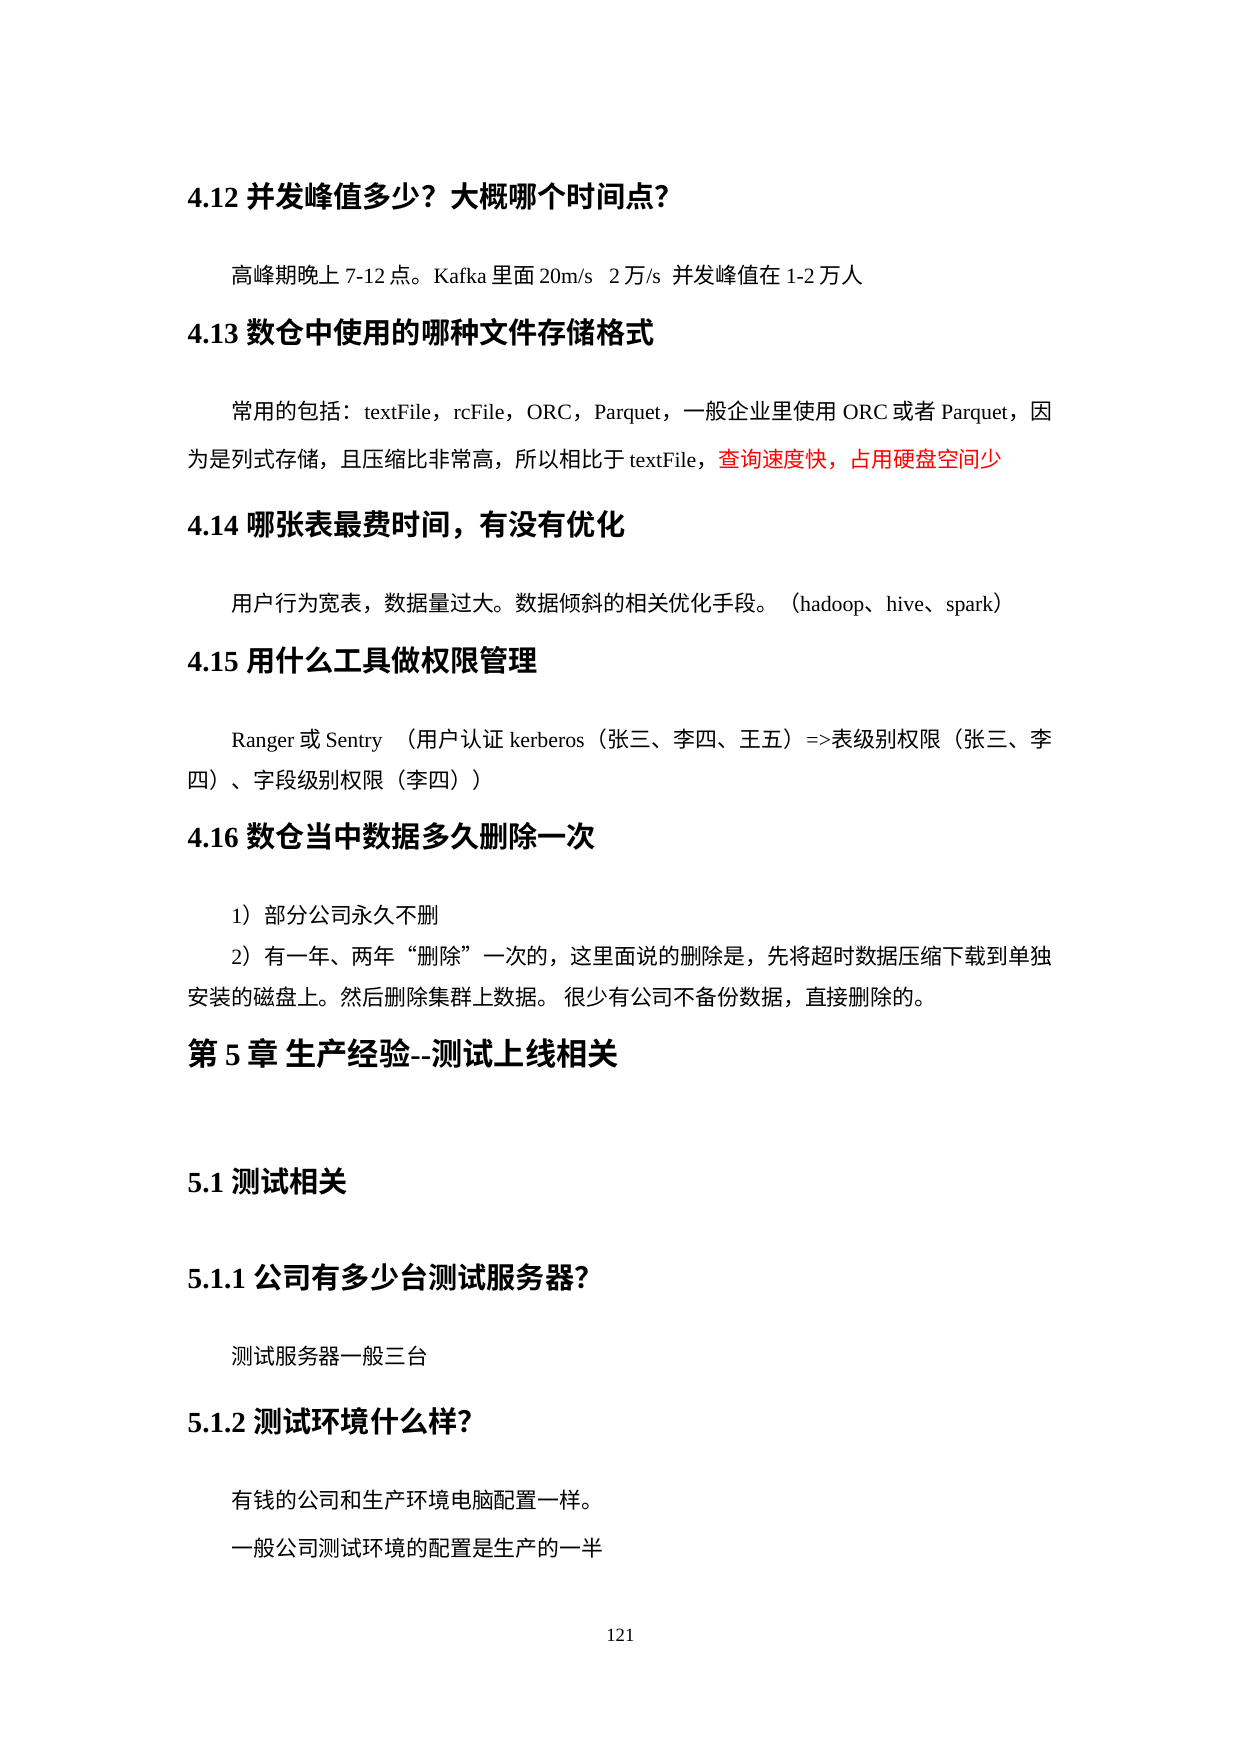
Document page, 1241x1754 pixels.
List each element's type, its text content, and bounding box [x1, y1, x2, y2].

subtitle 第5章 生产经验--测试上线相关 [187, 1019, 1053, 1084]
text 2）有一年、两年“删除”一次的，这里面说的删除是，先将超时数据压缩下载到单独安装的磁盘上。然后删除集群上数据。 很少有公司不备份数据，直接删除的。 [187, 938, 1053, 1012]
subtitle 5.1 测试相关 [187, 1148, 1053, 1213]
text 用户行为宽表，数据量过大。数据倾斜的相关优化手段。（hadoop、hive、spark） [187, 586, 1053, 618]
subtitle 4.12 并发峰值多少？大概哪个时间点？ [187, 162, 1053, 227]
text 测试服务器一般三台 [187, 1338, 1053, 1371]
text Ranger或Sentry （用户认证kerberos（张三、李四、王五）=>表级别权限（张三、李四）、字段级别权限（李四）） [187, 722, 1053, 795]
subtitle 5.1.2 测试环境什么样？ [187, 1387, 1053, 1452]
text 常用的包括：textFile，rcFile，ORC，Parquet，一般企业里使用ORC或者Parquet，因为是列式存储，且压缩比非常高，所以相比于textFile，查询速度快，占用硬盘空间少 [187, 393, 1053, 474]
subtitle 4.15 用什么工具做权限管理 [187, 626, 1053, 691]
subtitle 5.1.1 公司有多少台测试服务器？ [187, 1243, 1053, 1308]
text 1）部分公司永久不删 [187, 898, 1053, 931]
subtitle 4.14 哪张表最费时间，有没有优化 [187, 490, 1053, 555]
subtitle 4.16 数仓当中数据多久删除一次 [187, 803, 1053, 868]
text 一般公司测试环境的配置是生产的一半 [187, 1531, 1053, 1563]
subtitle 4.13 数仓中使用的哪种文件存储格式 [187, 298, 1053, 363]
text 有钱的公司和生产环境电脑配置一样。 [187, 1482, 1053, 1515]
text 高峰期晚上7-12点。Kafka里面20m/s 2万/s 并发峰值在1-2万人 [187, 257, 1053, 290]
